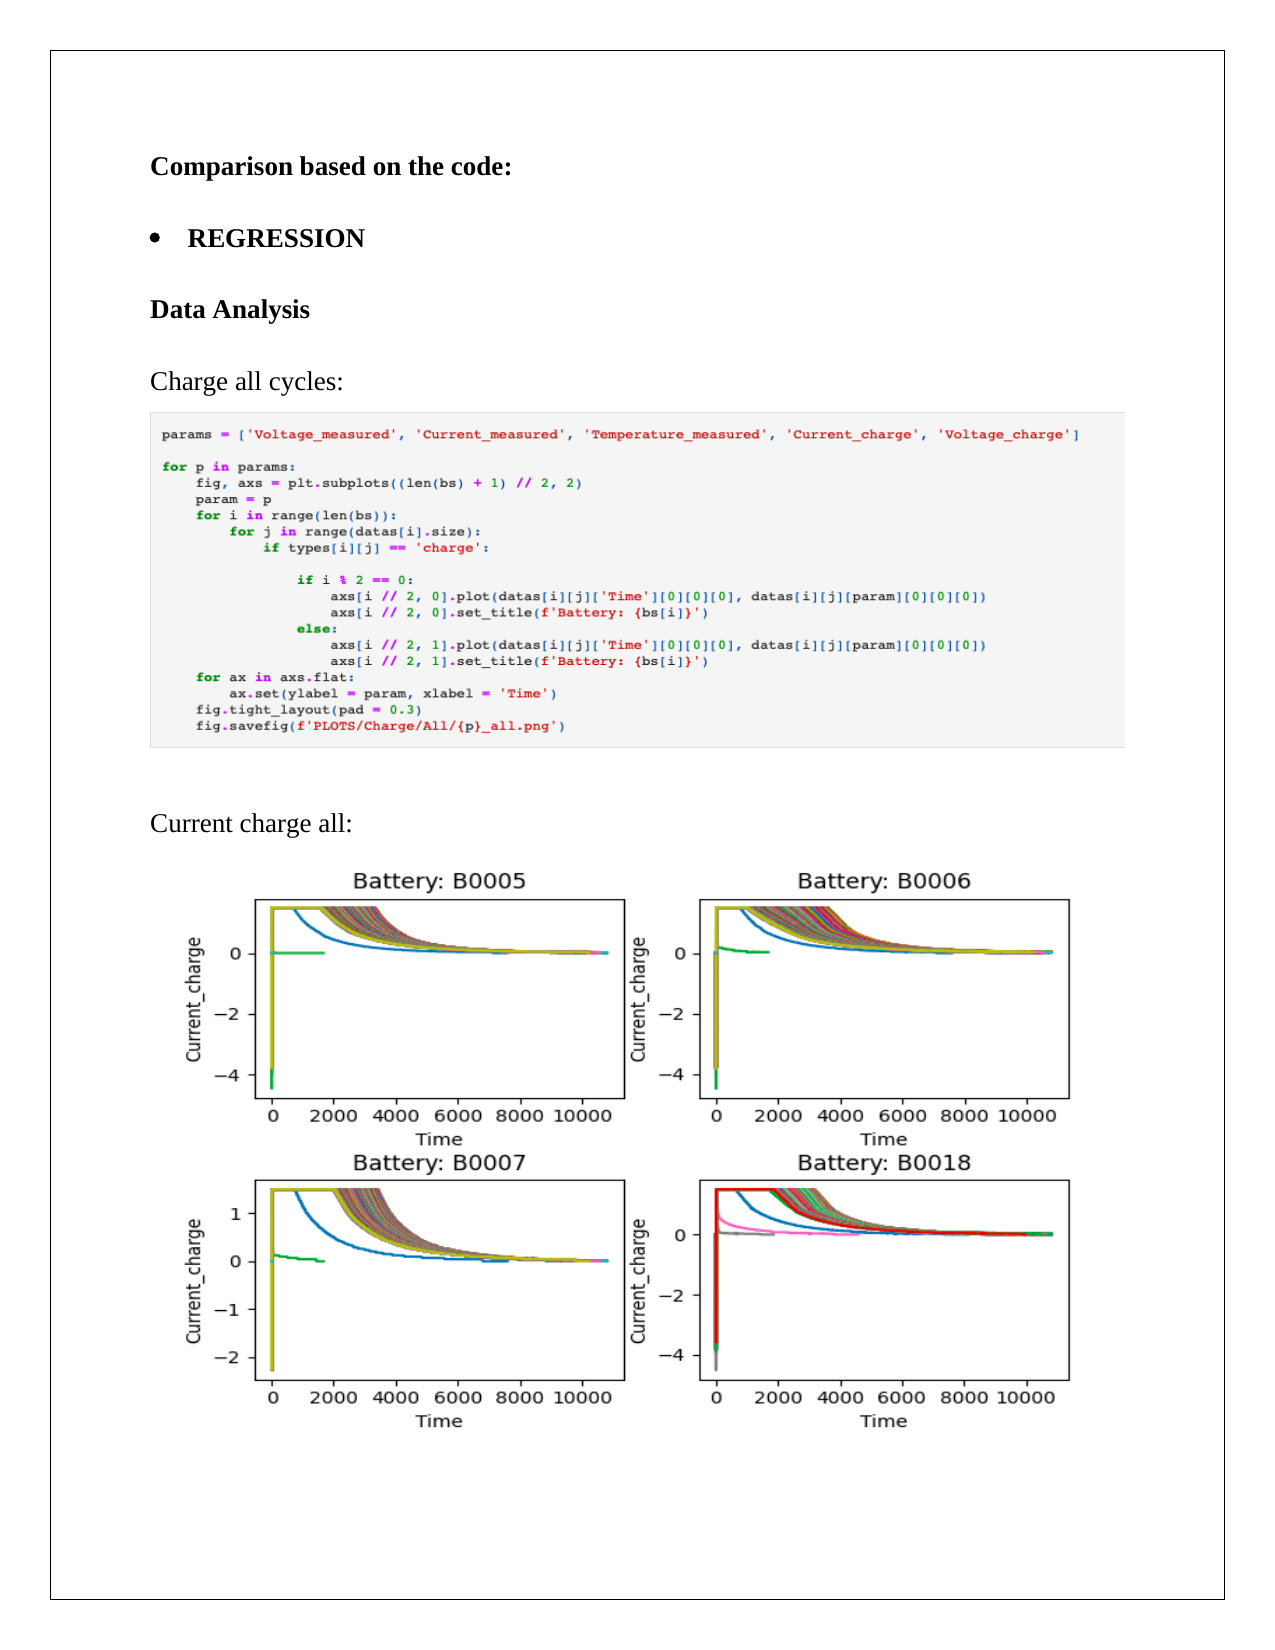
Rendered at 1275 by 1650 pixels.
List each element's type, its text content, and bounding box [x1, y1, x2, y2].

picture [150, 411, 1125, 748]
text Charge all cycles: [150, 365, 1125, 396]
text Comparison based on the code: [150, 150, 1125, 181]
text Data Analysis [150, 293, 1125, 325]
list REGRESSION [150, 222, 1125, 253]
picture [150, 853, 1125, 1445]
text Current charge all: [150, 807, 1125, 838]
